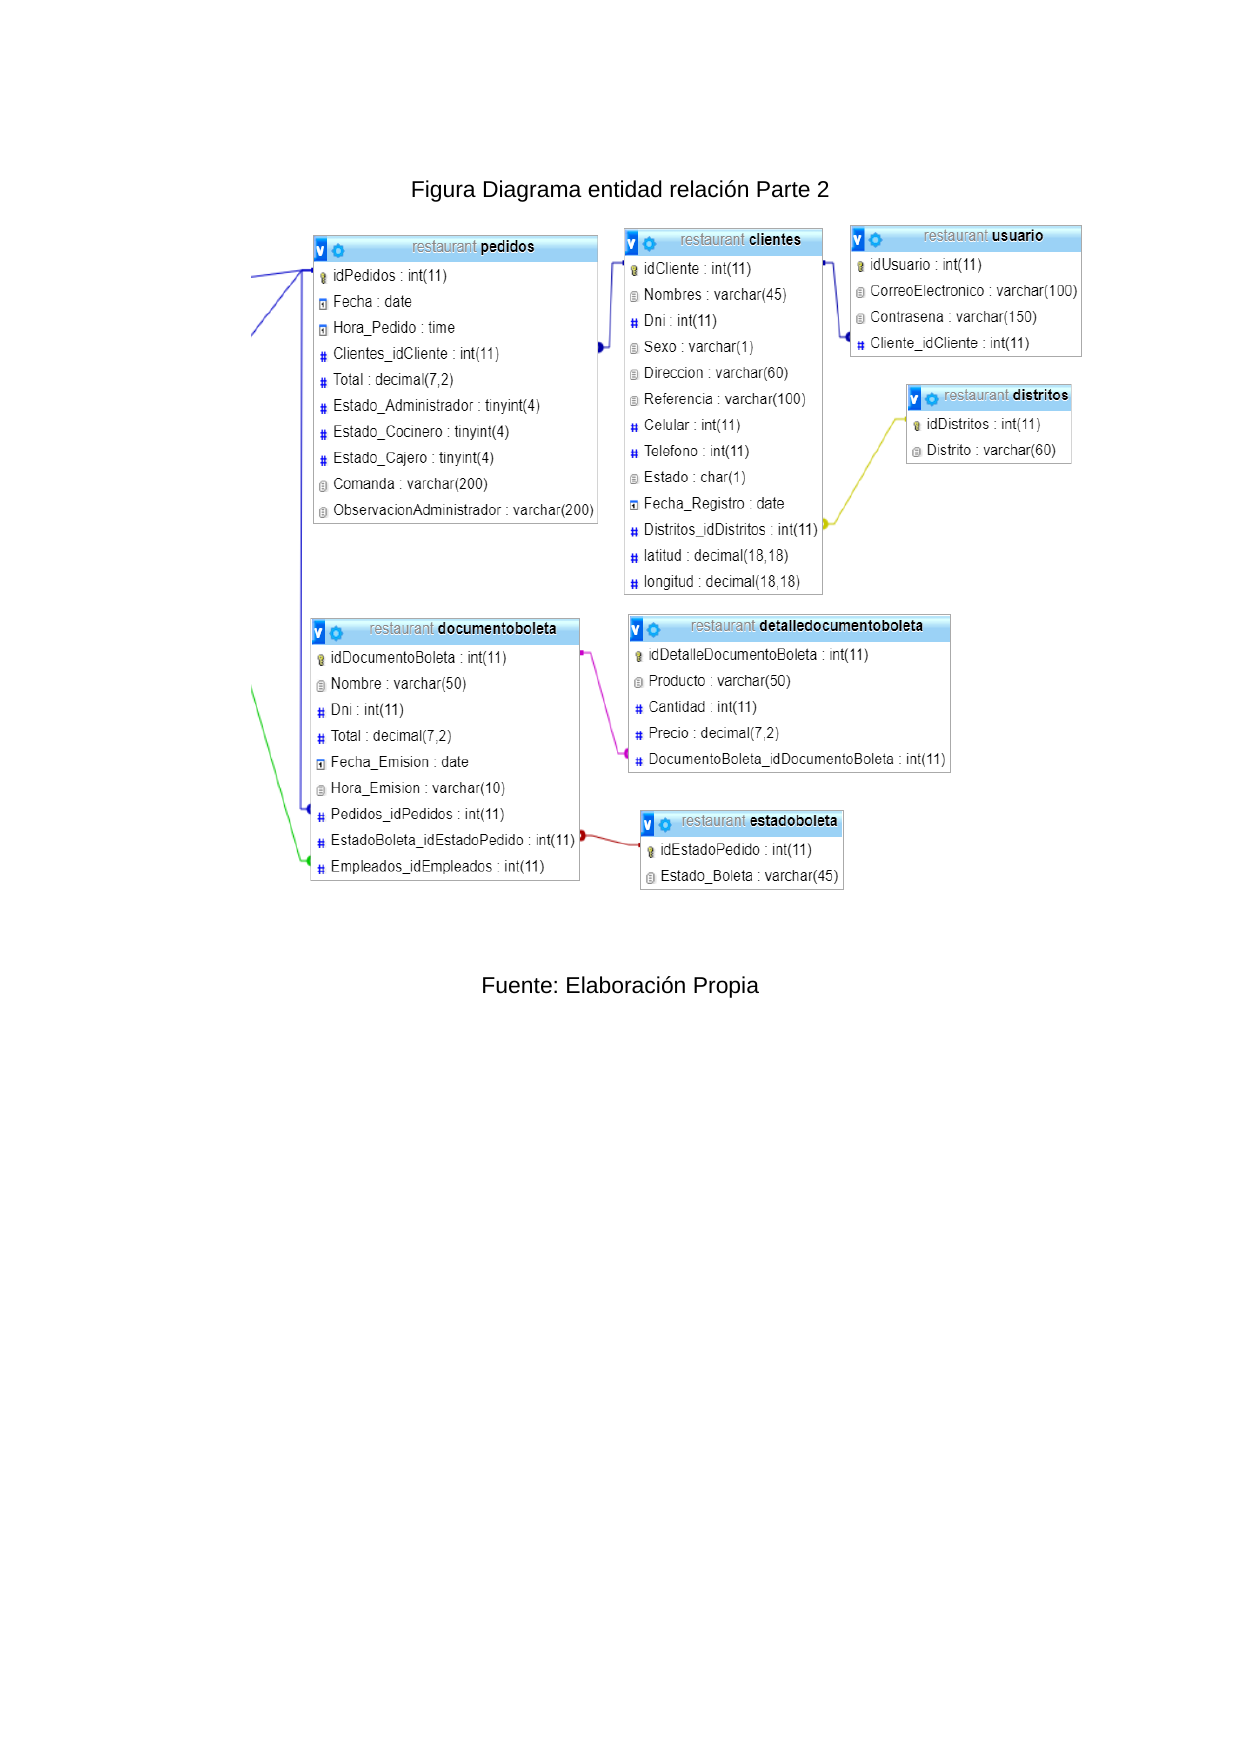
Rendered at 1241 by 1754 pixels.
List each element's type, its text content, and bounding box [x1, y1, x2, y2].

picture [251, 202, 1092, 927]
text Fuente: Elaboración Propia [177, 972, 1063, 998]
text Figura Diagrama entidad relación Parte 2 [177, 176, 1063, 203]
